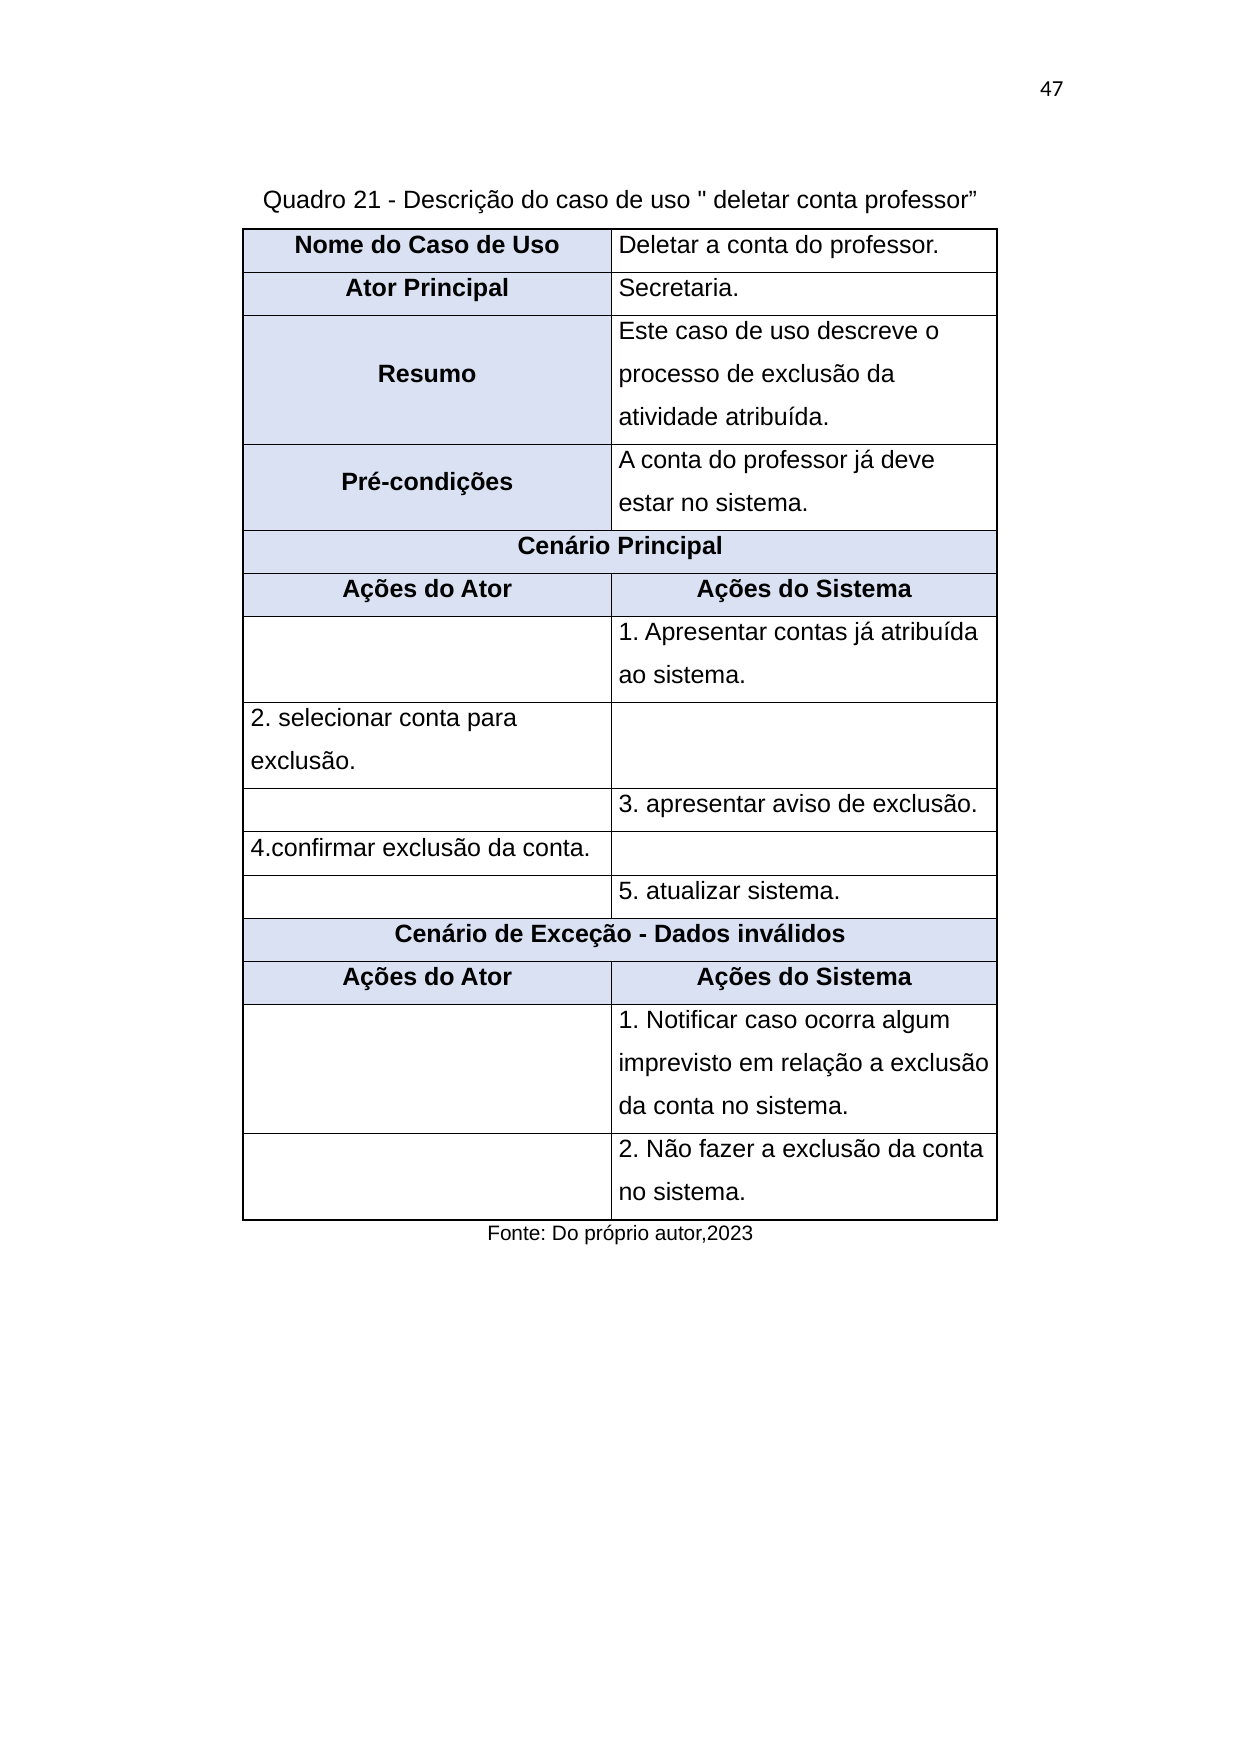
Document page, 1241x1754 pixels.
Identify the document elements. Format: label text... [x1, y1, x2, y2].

table_cell Ações do Sistema [612, 574, 996, 616]
table_cell 2. Não fazer a exclusão da conta no sistema. [612, 1134, 996, 1219]
table_cell 3. apresentar aviso de exclusão. [612, 789, 996, 831]
table_cell 4.confirmar exclusão da conta. [244, 832, 611, 875]
table_cell Ações do Sistema [612, 962, 996, 1004]
table_cell [244, 789, 611, 831]
table_cell Secretaria. [612, 273, 996, 315]
table_cell 5. atualizar sistema. [612, 876, 996, 918]
table_cell Pré-condições [244, 445, 611, 530]
table_cell [244, 617, 611, 702]
table_cell 2. selecionar conta para exclusão. [244, 703, 611, 788]
table_cell [612, 703, 996, 788]
table_cell Resumo [244, 316, 611, 444]
table_cell [244, 876, 611, 918]
table_cell 1. Notificar caso ocorra algum imprevisto em relação a exclusão da conta no sistema. [612, 1005, 996, 1133]
table_cell Ações do Ator [244, 962, 611, 1004]
table_header Deletar a conta do professor. [612, 230, 996, 272]
table_cell Cenário Principal [244, 531, 996, 573]
table_cell Este caso de uso descreve o processo de exclusão da atividade atribuída. [612, 316, 996, 444]
table_cell [244, 1005, 611, 1133]
table_cell 1. Apresentar contas já atribuída ao sistema. [612, 617, 996, 702]
table_cell Ações do Ator [244, 574, 611, 616]
table_cell Ator Principal [244, 273, 611, 315]
table_header Nome do Caso de Uso [244, 230, 611, 272]
text Fonte: Do próprio autor,2023 [177, 1221, 1063, 1245]
table_cell [244, 1134, 611, 1219]
table_cell [612, 832, 996, 875]
table_cell Cenário de Exceção - Dados inválidos [244, 919, 996, 961]
text Quadro 21 - Descrição do caso de uso " deletar conta professor” [177, 185, 1063, 214]
table_cell A conta do professor já deve estar no sistema. [612, 445, 996, 530]
